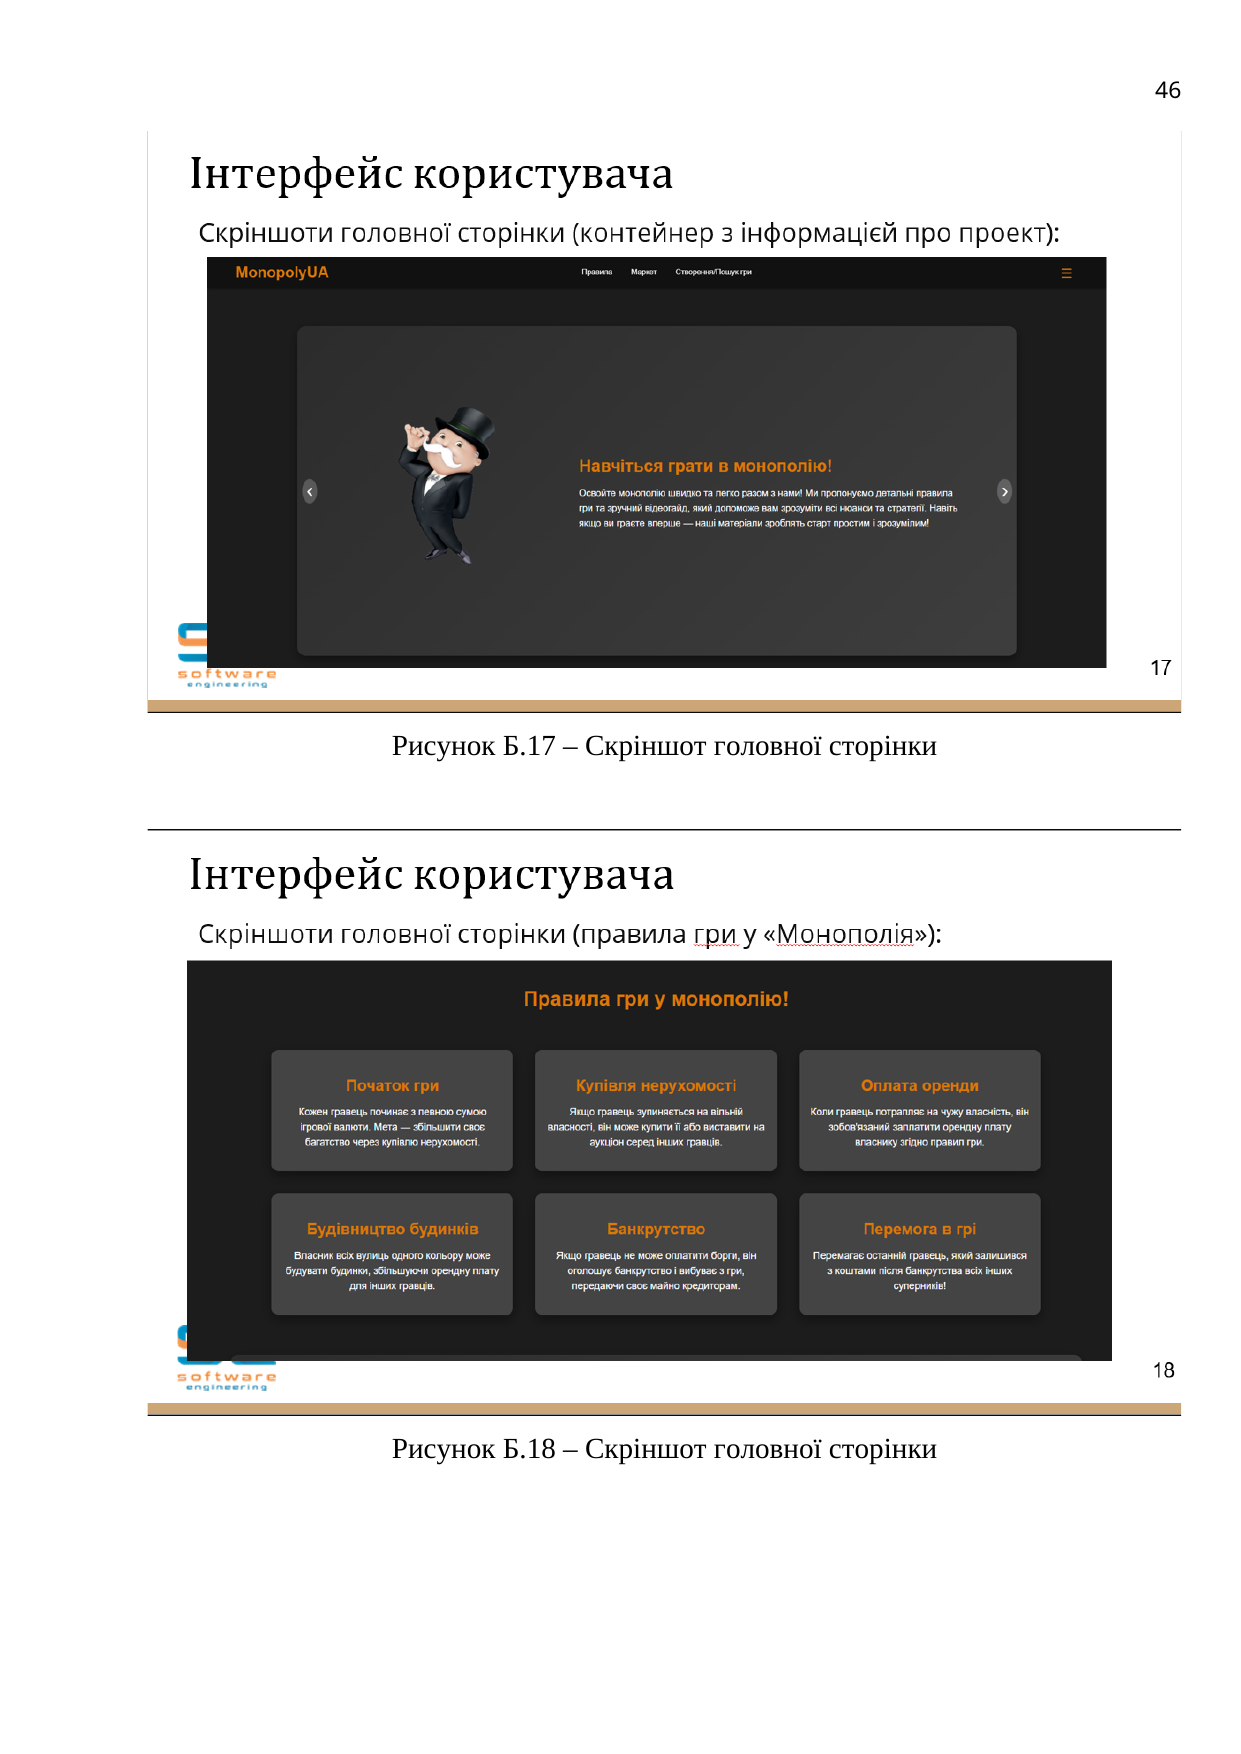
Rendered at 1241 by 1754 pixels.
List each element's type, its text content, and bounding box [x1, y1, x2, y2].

text Рисунок Б.17 – Скріншот головної сторінки [148, 728, 1181, 762]
picture [147, 829, 1182, 1416]
text Рисунок Б.18 – Скріншот головної сторінки [148, 1431, 1181, 1464]
picture [147, 131, 1182, 713]
